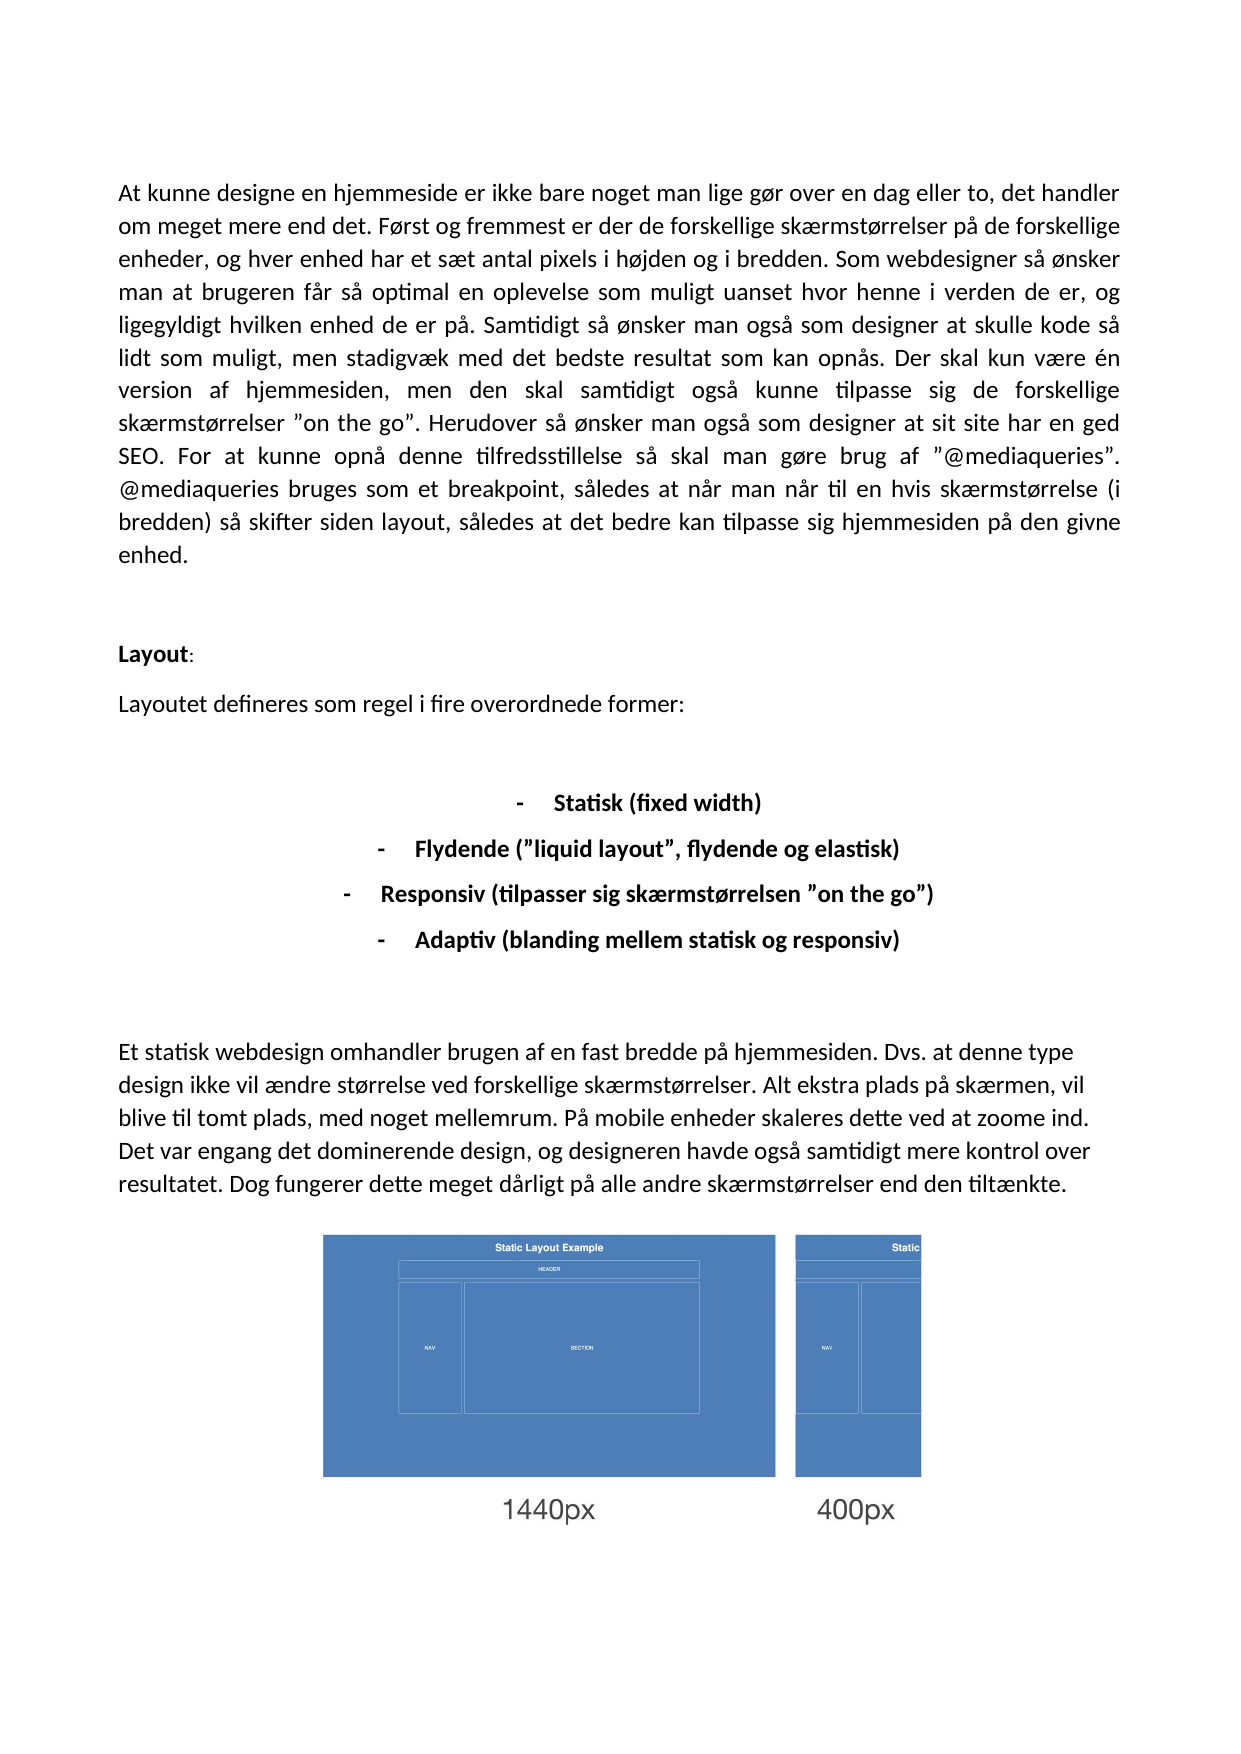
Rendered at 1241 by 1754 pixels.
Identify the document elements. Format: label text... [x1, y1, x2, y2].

picture [303, 1217, 937, 1546]
text At kunne designe en hjemmeside er ikke bare noget man lige gør over en dag eller to, det handler om meget mere end det. Først og fremmest er der de forskellige skærmstørrelser på de forskellige enheder, og hver enhed har et sæt antal pixels i højden og i bredden. Som webdesigner så ønsker man at brugeren får så optimal en oplevelse som muligt uanset hvor henne i verden de er, og ligegyldigt hvilken enhed de er på. Samtidigt så ønsker man også som designer at skulle kode så lidt som muligt, men stadigvæk med det bedste resultat som kan opnås. Der skal kun være én version af hjemmesiden, men den skal samtidigt også kunne tilpasse sig de forskellige skærmstørrelser ”on the go”. Herudover så ønsker man også som designer at sit site har en ged SEO. For at kunne opnå denne tilfredsstillelse så skal man gøre brug af ”@mediaqueries”. @mediaqueries bruges som et breakpoint, således at når man når til en hvis skærmstørrelse (i bredden) så skifter siden layout, således at det bedre kan tilpasse sig hjemmesiden på den givne enhed. [118, 177, 1122, 570]
text Layoutet defineres som regel i fire overordnede former: [118, 688, 1122, 718]
list Adaptiv (blanding mellem statisk og responsiv) [156, 924, 1122, 955]
list Responsiv (tilpasser sig skærmstørrelsen ”on the go”) [156, 879, 1122, 909]
text Layout: [118, 638, 1122, 669]
list Flydende (”liquid layout”, flydende og elastisk) [156, 833, 1122, 863]
list Statisk (fixed width) [156, 787, 1122, 818]
text Et statisk webdesign omhandler brugen af en fast bredde på hjemmesiden. Dvs. at denne type design ikke vil ændre størrelse ved forskellige skærmstørrelser. Alt ekstra plads på skærmen, vil blive til tomt plads, med noget mellemrum. På mobile enheder skaleres dette ved at zoome ind. Det var engang det dominerende design, og designeren havde også samtidigt mere kontrol over resultatet. Dog fungerer dette meget dårligt på alle andre skærmstørrelser end den tiltænkte. [118, 1036, 1122, 1198]
